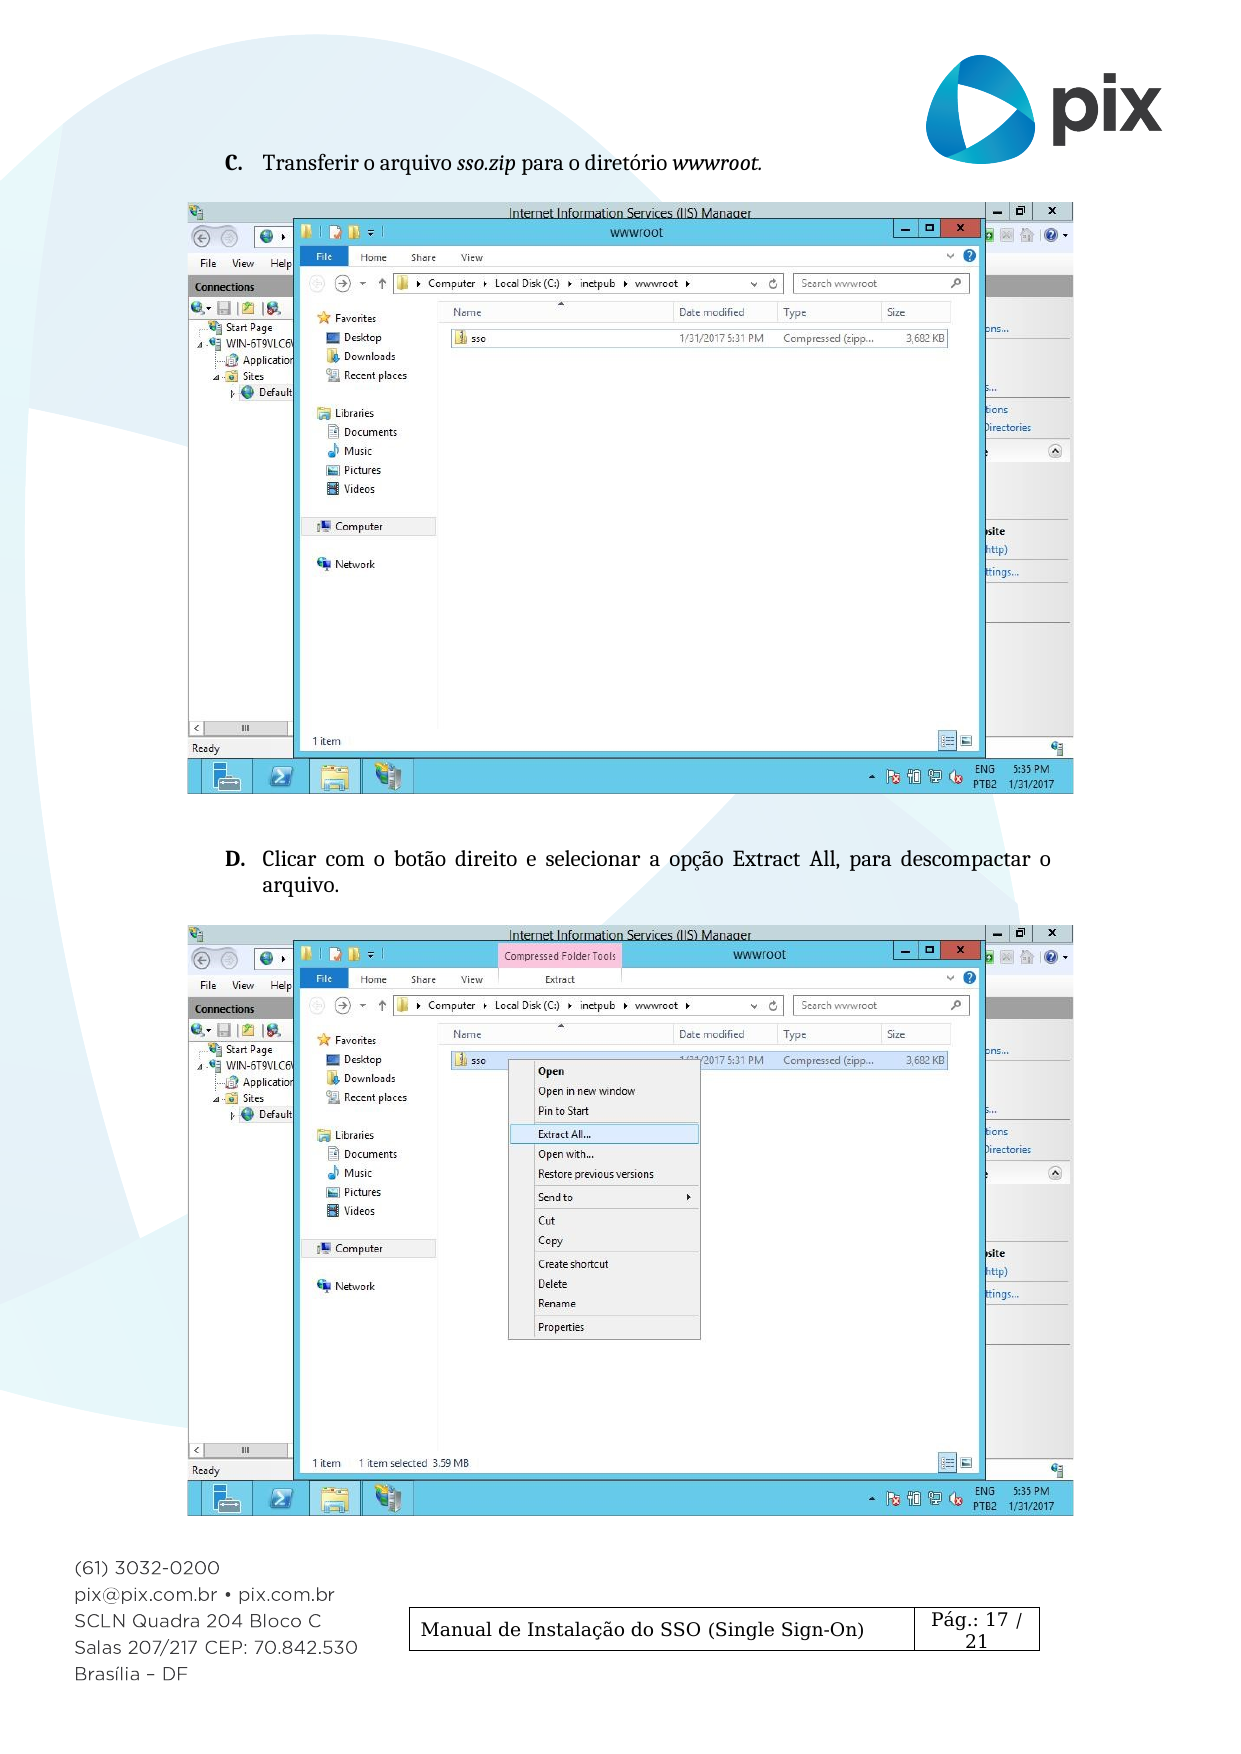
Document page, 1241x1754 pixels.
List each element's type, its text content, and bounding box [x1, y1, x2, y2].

list Clicar com o botão direito e selecionar a opção Extract All, para descompactar o arquivo. [225, 846, 1053, 899]
picture [0, 0, 1241, 1741]
list Transferir o arquivo sso.zip para o diretório wwwroot. [225, 150, 1053, 176]
